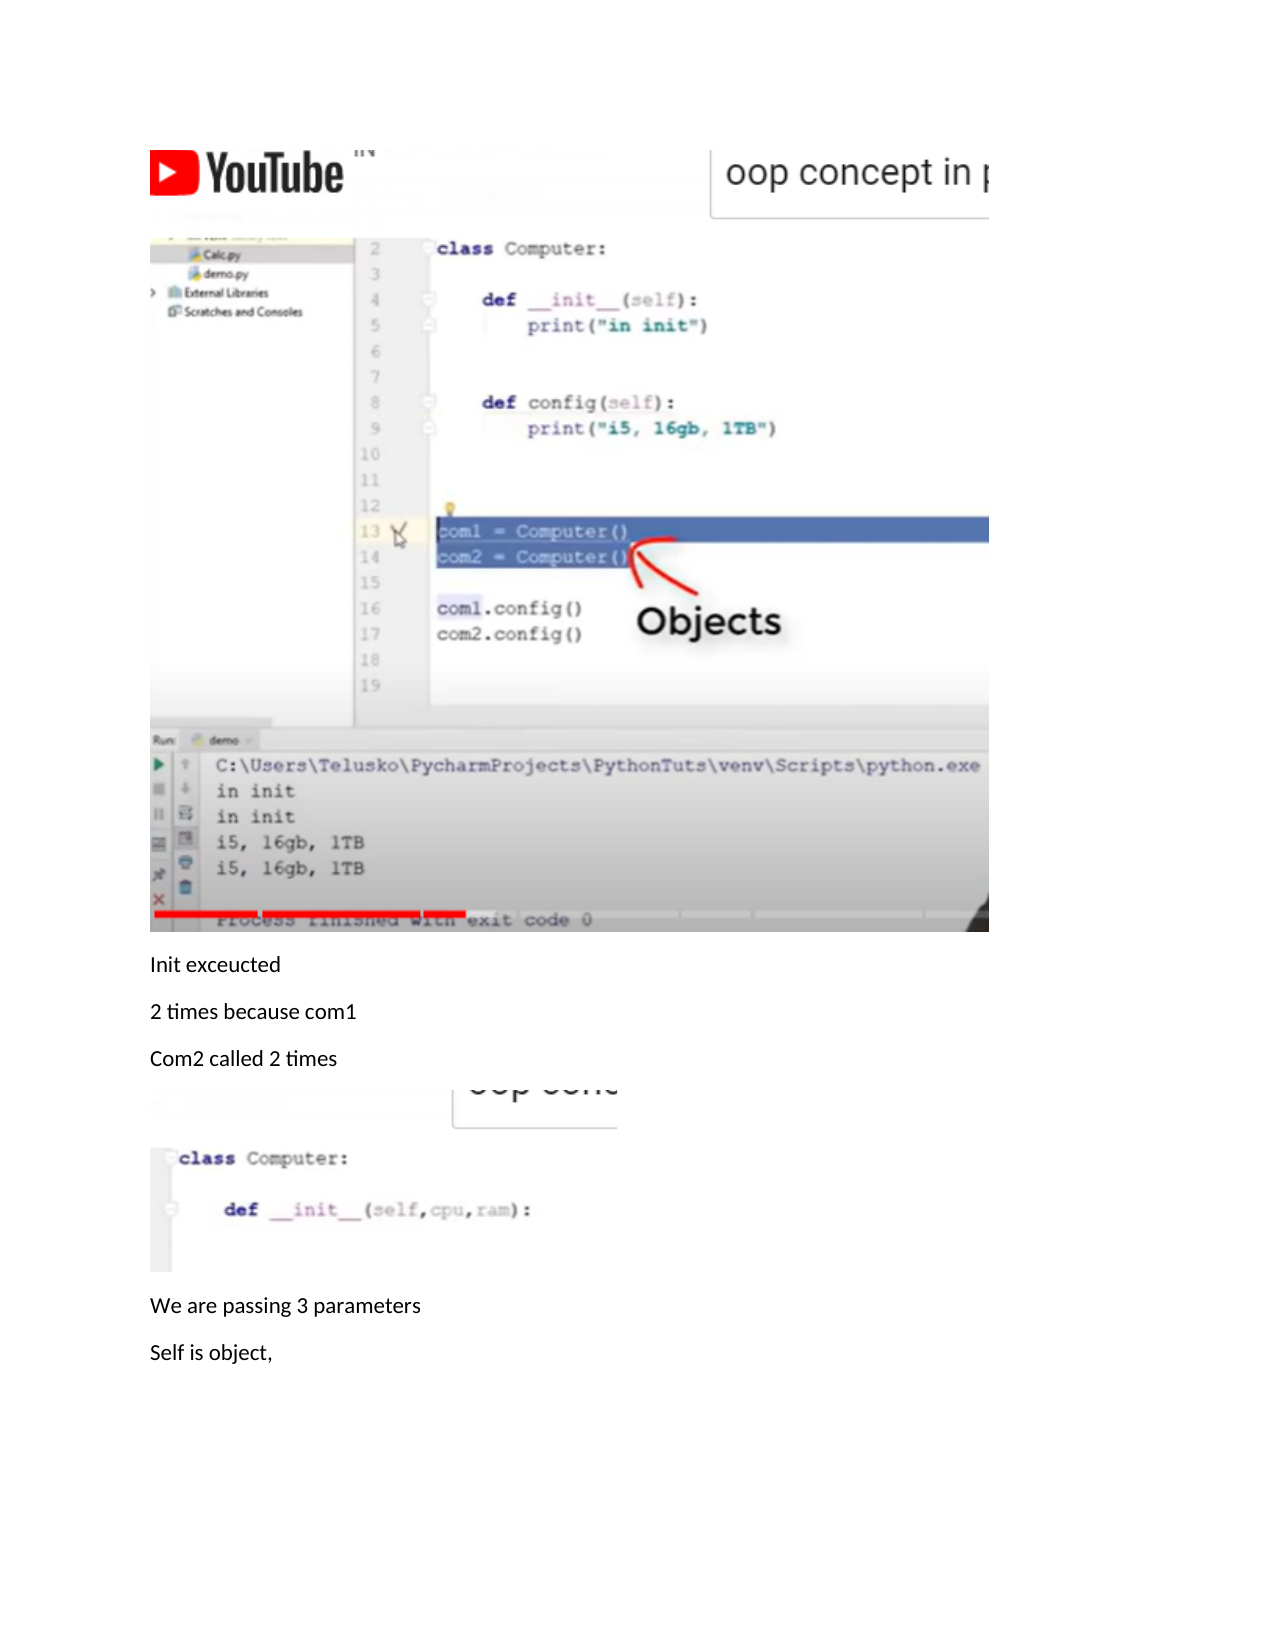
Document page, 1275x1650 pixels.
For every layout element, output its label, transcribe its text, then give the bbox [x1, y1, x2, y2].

text We are passing 3 parameters [150, 1291, 1125, 1319]
picture [150, 1090, 618, 1272]
picture [150, 150, 989, 932]
text Self is object, [150, 1338, 1125, 1366]
text Init exceucted [150, 950, 1125, 978]
text 2 times because com1 [150, 997, 1125, 1025]
text Com2 called 2 times [150, 1044, 1125, 1072]
